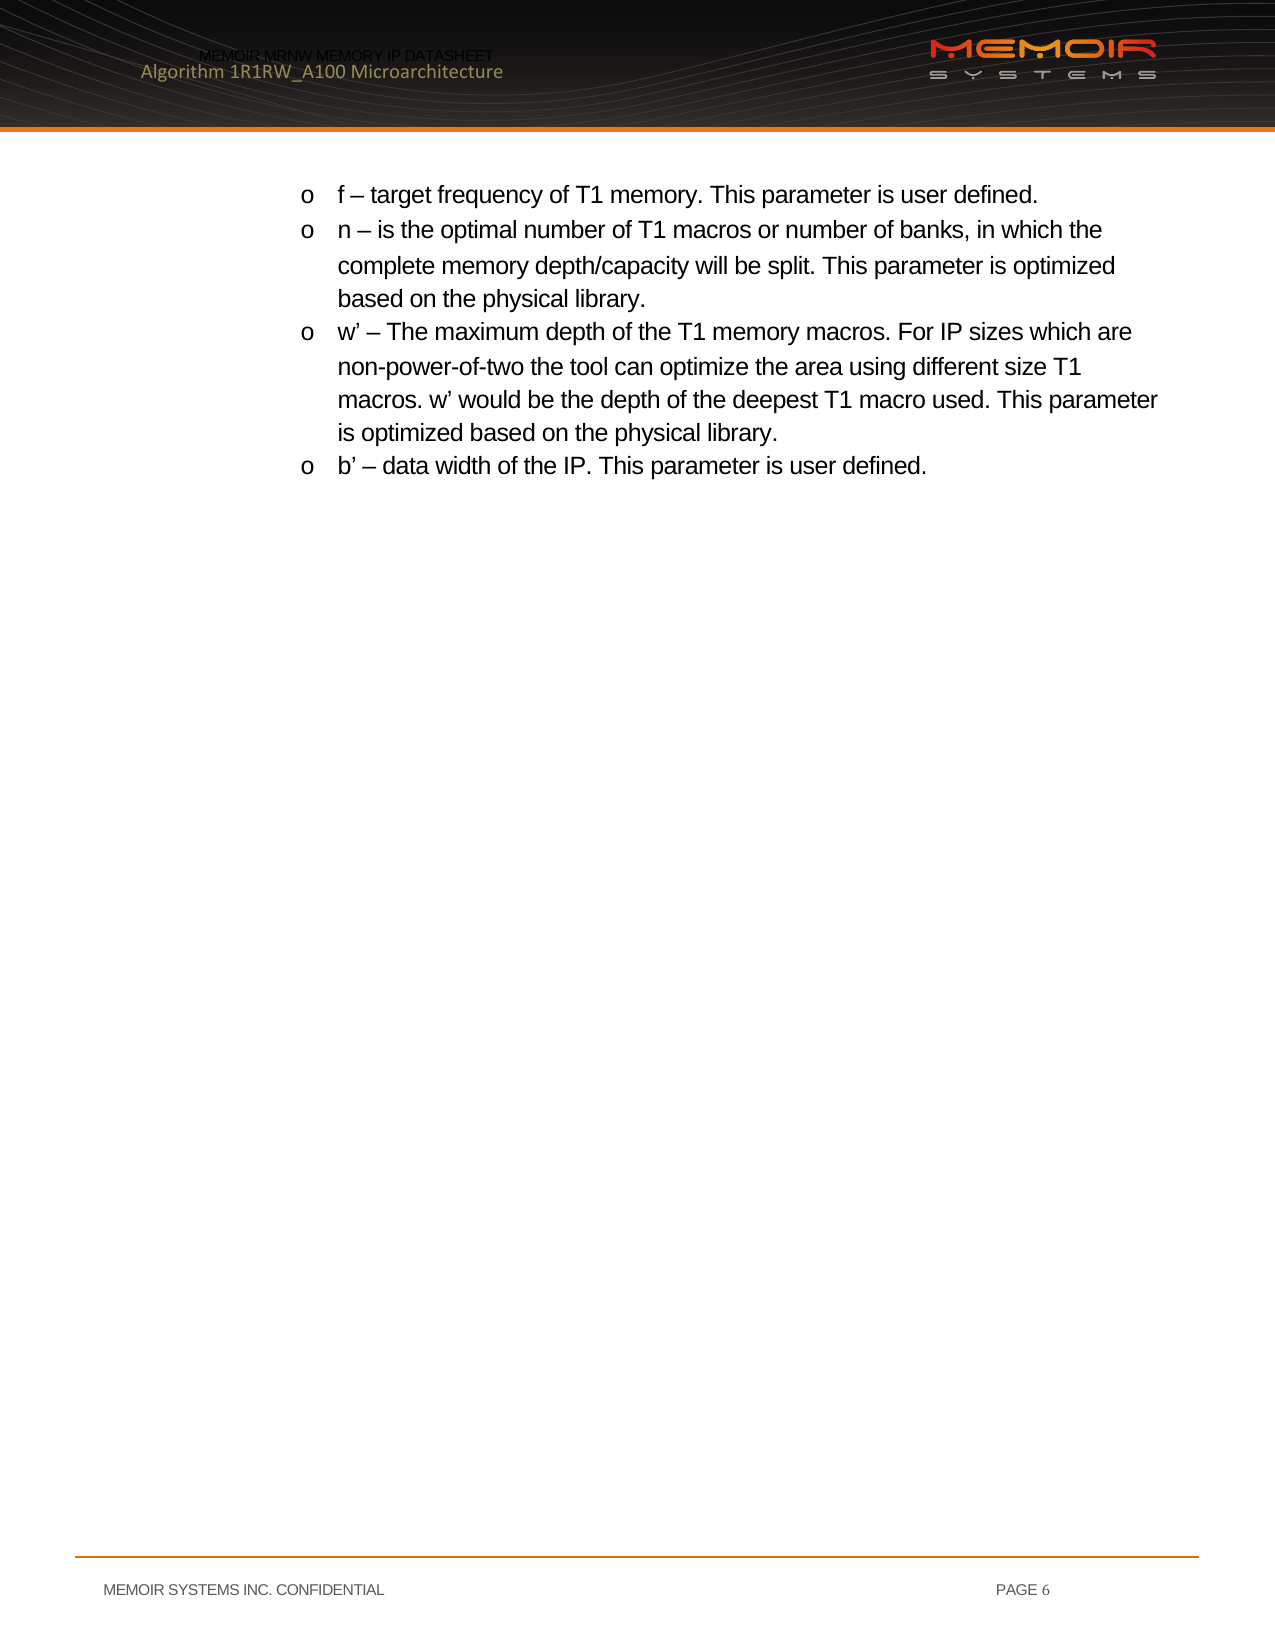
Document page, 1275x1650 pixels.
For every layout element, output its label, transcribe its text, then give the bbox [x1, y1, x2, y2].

list f – target frequency of T1 memory. This parameter is user defined. [300, 180, 1171, 211]
list b’ – data width of the IP. This parameter is user defined. [300, 451, 1171, 482]
list w’ – The maximum depth of the T1 memory macros. For IP sizes which are non-power-of-two the tool can optimize the area using different size T1 macros. w’ would be the depth of the deepest T1 macro used. This parameter is optimized based on the physical library. [300, 317, 1171, 447]
